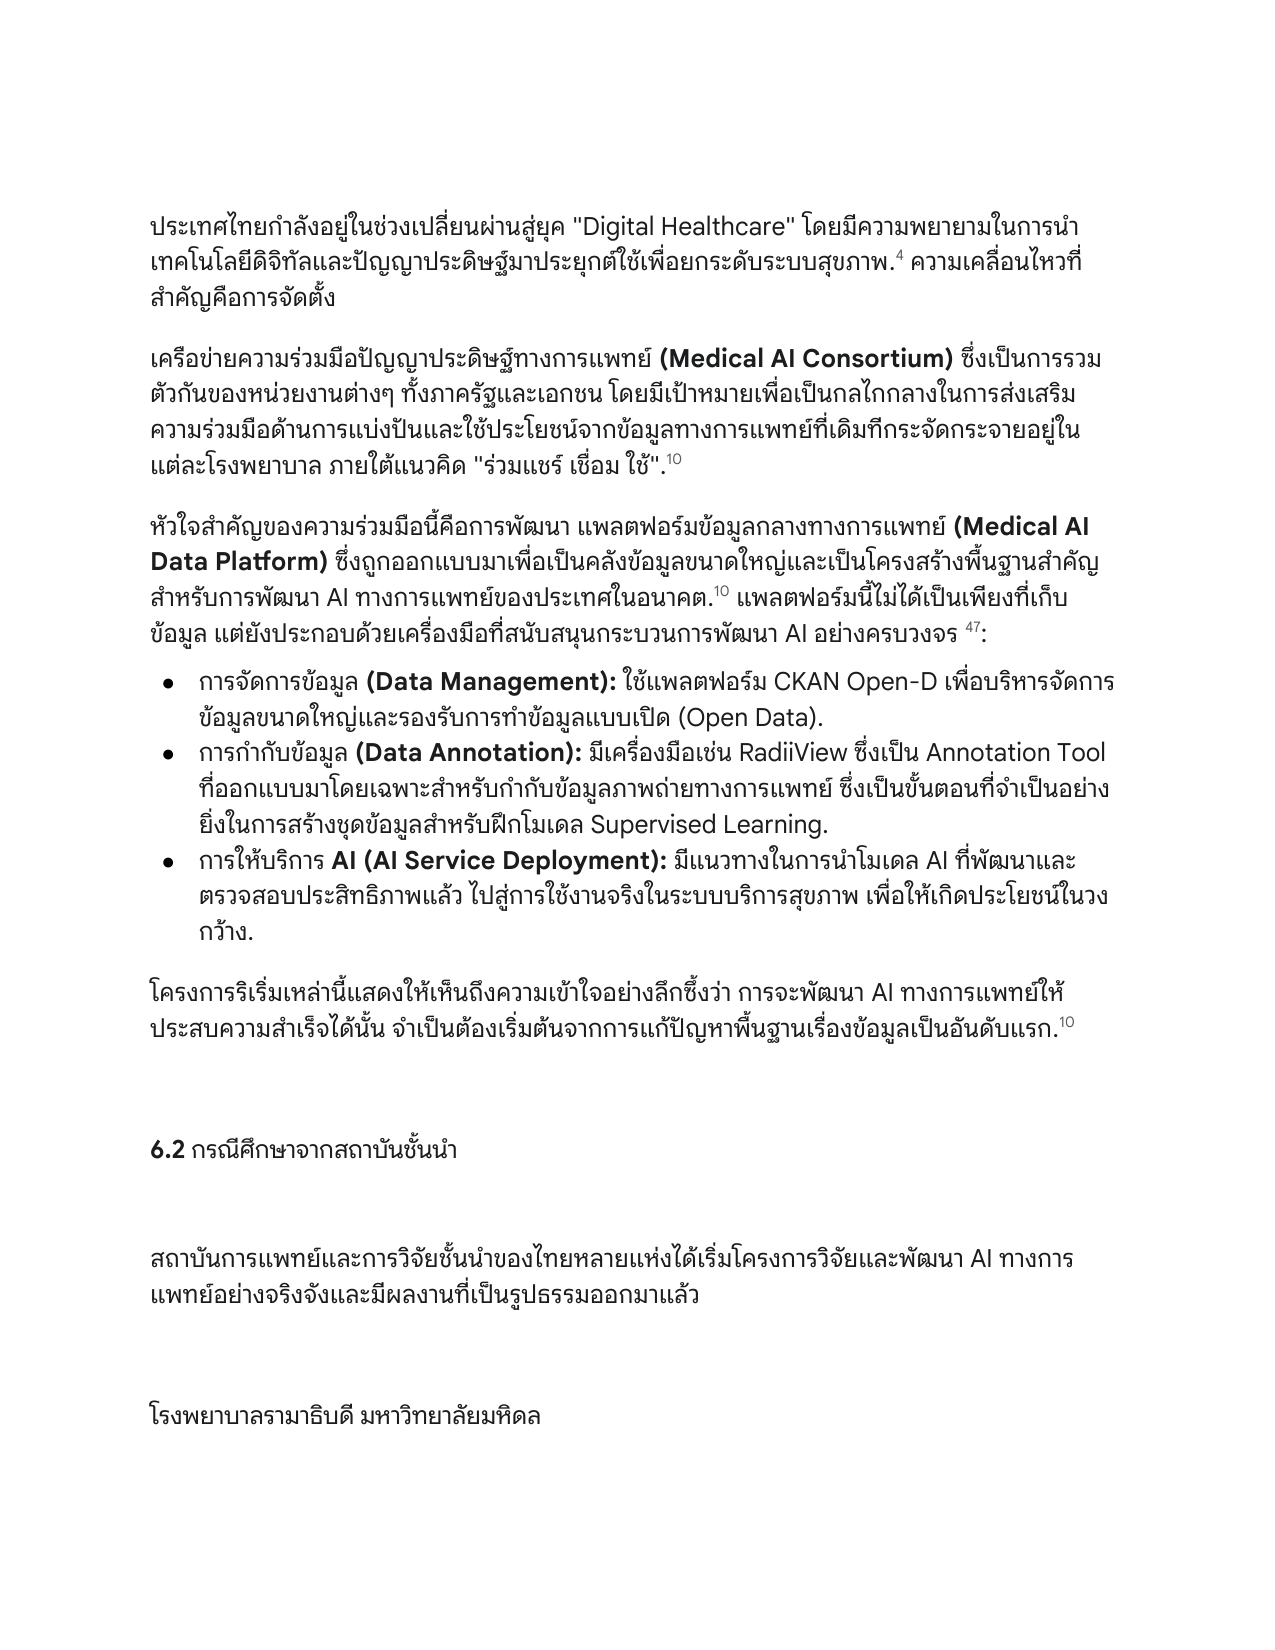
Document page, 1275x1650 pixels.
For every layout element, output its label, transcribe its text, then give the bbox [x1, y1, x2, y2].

list การจัดการข้อมูล (Data Management): ใช้แพลตฟอร์ม CKAN Open-D เพื่อบริหารจัดการข้อมูลขนาดใหญ่และรองรับการทำข้อมูลแบบเปิด (Open Data). [161, 666, 1125, 733]
list การกำกับข้อมูล (Data Annotation): มีเครื่องมือเช่น RadiiView ซึ่งเป็น Annotation Tool ที่ออกแบบมาโดยเฉพาะสำหรับกำกับข้อมูลภาพถ่ายทางการแพทย์ ซึ่งเป็นขั้นตอนที่จำเป็นอย่างยิ่งในการสร้างชุดข้อมูลสำหรับฝึกโมเดล Supervised Learning. [161, 738, 1125, 841]
subtitle 6.2 กรณีศึกษาจากสถาบันชั้นนำ [150, 1134, 1125, 1166]
text ประเทศไทยกำลังอยู่ในช่วงเปลี่ยนผ่านสู่ยุค "Digital Healthcare" โดยมีความพยายามในการนำเทคโนโลยีดิจิทัลและปัญญาประดิษฐ์มาประยุกต์ใช้เพื่อยกระดับระบบสุขภาพ.4 ความเคลื่อนไหวที่สำคัญคือการจัดตั้ง [150, 211, 1125, 313]
list การให้บริการ AI (AI Service Deployment): มีแนวทางในการนำโมเดล AI ที่พัฒนาและตรวจสอบประสิทธิภาพแล้ว ไปสู่การใช้งานจริงในระบบบริการสุขภาพ เพื่อให้เกิดประโยชน์ในวงกว้าง. [161, 845, 1125, 948]
text สถาบันการแพทย์และการวิจัยชั้นนำของไทยหลายแห่งได้เริ่มโครงการวิจัยและพัฒนา AI ทางการแพทย์อย่างจริงจังและมีผลงานที่เป็นรูปธรรมออกมาแล้ว [150, 1243, 1125, 1310]
text หัวใจสำคัญของความร่วมมือนี้คือการพัฒนา แพลตฟอร์มข้อมูลกลางทางการแพทย์ (Medical AI Data Platform) ซึ่งถูกออกแบบมาเพื่อเป็นคลังข้อมูลขนาดใหญ่และเป็นโครงสร้างพื้นฐานสำคัญสำหรับการพัฒนา AI ทางการแพทย์ของประเทศในอนาคต.10 แพลตฟอร์มนี้ไม่ได้เป็นเพียงที่เก็บข้อมูล แต่ยังประกอบด้วยเครื่องมือที่สนับสนุนกระบวนการพัฒนา AI อย่างครบวงจร 47: [150, 511, 1125, 649]
text โครงการริเริ่มเหล่านี้แสดงให้เห็นถึงความเข้าใจอย่างลึกซึ้งว่า การจะพัฒนา AI ทางการแพทย์ให้ประสบความสำเร็จได้นั้น จำเป็นต้องเริ่มต้นจากการแก้ปัญหาพื้นฐานเรื่องข้อมูลเป็นอันดับแรก.10 [150, 977, 1125, 1044]
subtitle โรงพยาบาลรามาธิบดี มหาวิทยาลัยมหิดล [150, 1400, 1125, 1432]
text เครือข่ายความร่วมมือปัญญาประดิษฐ์ทางการแพทย์ (Medical AI Consortium) ซึ่งเป็นการรวมตัวกันของหน่วยงานต่างๆ ทั้งภาครัฐและเอกชน โดยมีเป้าหมายเพื่อเป็นกลไกกลางในการส่งเสริมความร่วมมือด้านการแบ่งปันและใช้ประโยชน์จากข้อมูลทางการแพทย์ที่เดิมทีกระจัดกระจายอยู่ในแต่ละโรงพยาบาล ภายใต้แนวคิด "ร่วมแชร์ เชื่อม ใช้".10 [150, 343, 1125, 481]
